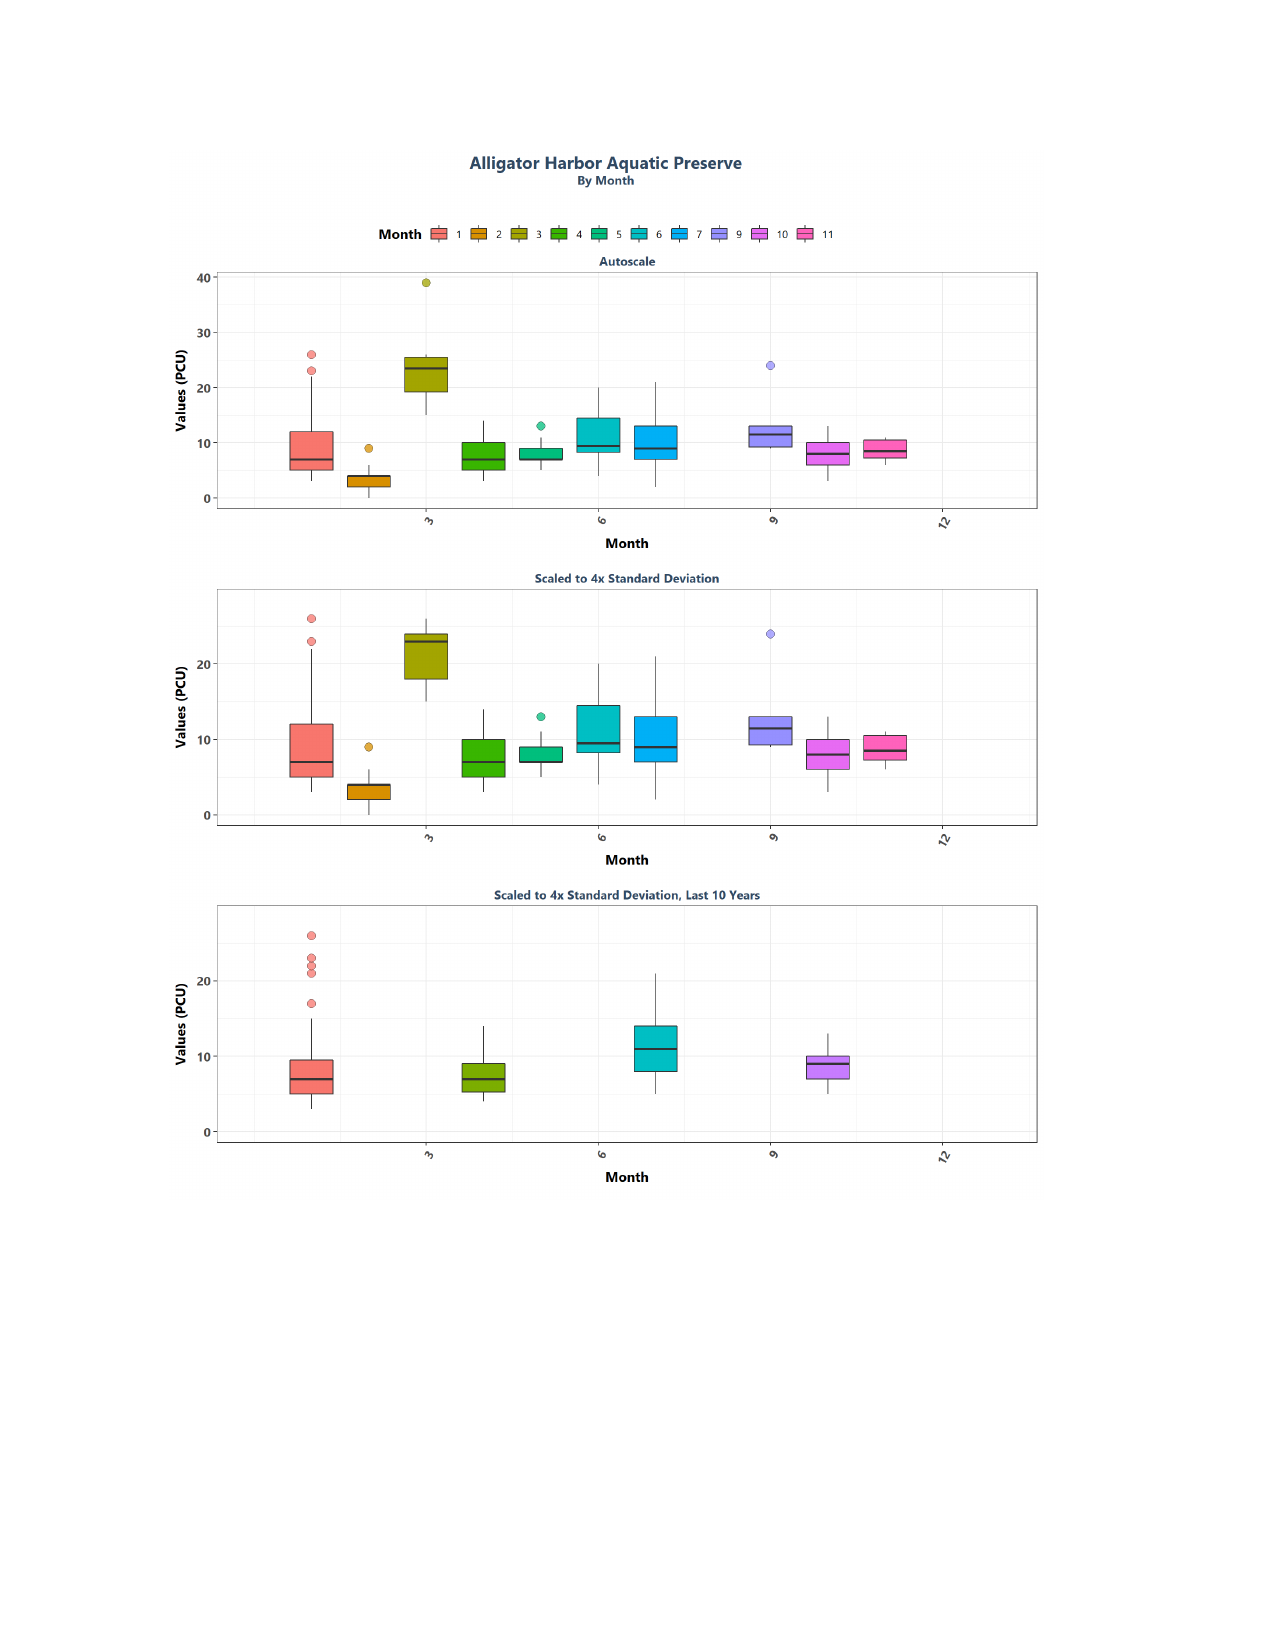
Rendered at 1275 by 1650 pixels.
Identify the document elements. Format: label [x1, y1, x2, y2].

picture [168, 150, 1044, 1200]
